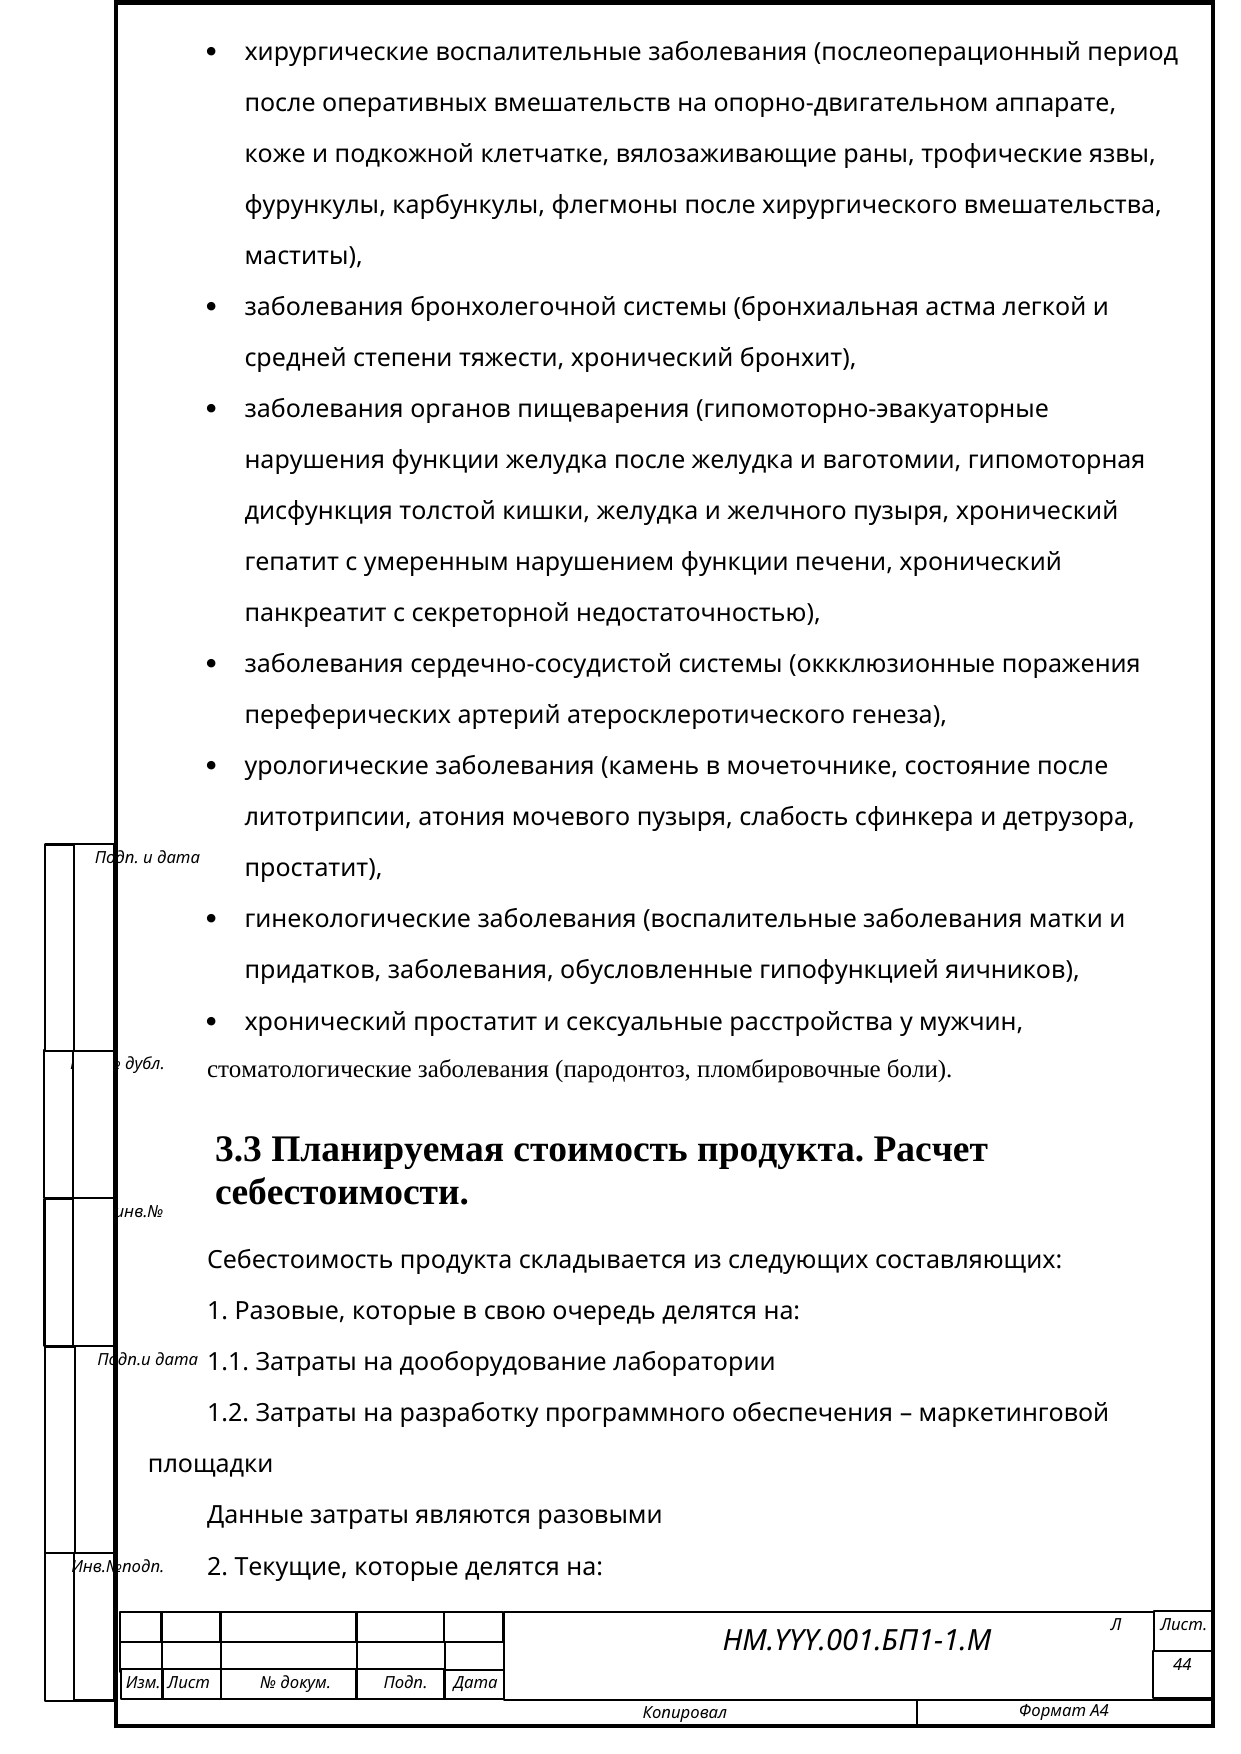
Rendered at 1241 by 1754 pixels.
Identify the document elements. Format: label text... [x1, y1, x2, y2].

list урологические заболевания (камень в мочеточнике, состояние после литотрипсии, атония мочевого пузыря, слабость сфинкера и детрузора, простатит), [207, 748, 1182, 884]
list заболевания сердечно-сосудистой системы (оккклюзионные поражения переферических артерий атеросклеротического генеза), [207, 646, 1182, 731]
text Себестоимость продукта складывается из следующих составляющих: [148, 1242, 1182, 1276]
text 1.1. Затраты на дооборудование лаборатории [148, 1344, 1182, 1378]
text Данные затраты являются разовыми [148, 1497, 1182, 1531]
text 1. Разовые, которые в свою очередь делятся на: [148, 1293, 1182, 1327]
list заболевания органов пищеварения (гипомоторно-эвакуаторные нарушения функции желудка после желудка и ваготомии, гипомоторная дисфункция толстой кишки, желудка и желчного пузыря, хронический гепатит с умеренным нарушением функции печени, хронический панкреатит с секреторной недостаточностью), [207, 391, 1182, 629]
text стоматологические заболевания (пародонтоз, пломбировочные боли). [148, 1054, 1182, 1083]
list хирургические воспалительные заболевания (послеоперационный период после оперативных вмешательств на опорно-двигательном аппарате, коже и подкожной клетчатке, вялозаживающие раны, трофические язвы, фурункулы, карбункулы, флегмоны после хирургического вмешательства, маститы), [207, 33, 1182, 272]
text 1.2. Затраты на разработку программного обеспечения – маркетинговой площадки [148, 1395, 1182, 1480]
list гинекологические заболевания (воспалительные заболевания матки и придатков, заболевания, обусловленные гипофункцией яичников), [207, 901, 1182, 986]
text 2. Текущие, которые делятся на: [148, 1548, 1182, 1582]
subtitle 3.3 Планируемая стоимость продукта. Расчет себестоимости. [215, 1127, 1211, 1213]
list хронический простатит и сексуальные расстройства у мужчин, [207, 1003, 1182, 1037]
list заболевания бронхолегочной системы (бронхиальная астма легкой и средней степени тяжести, хронический бронхит), [207, 289, 1182, 374]
